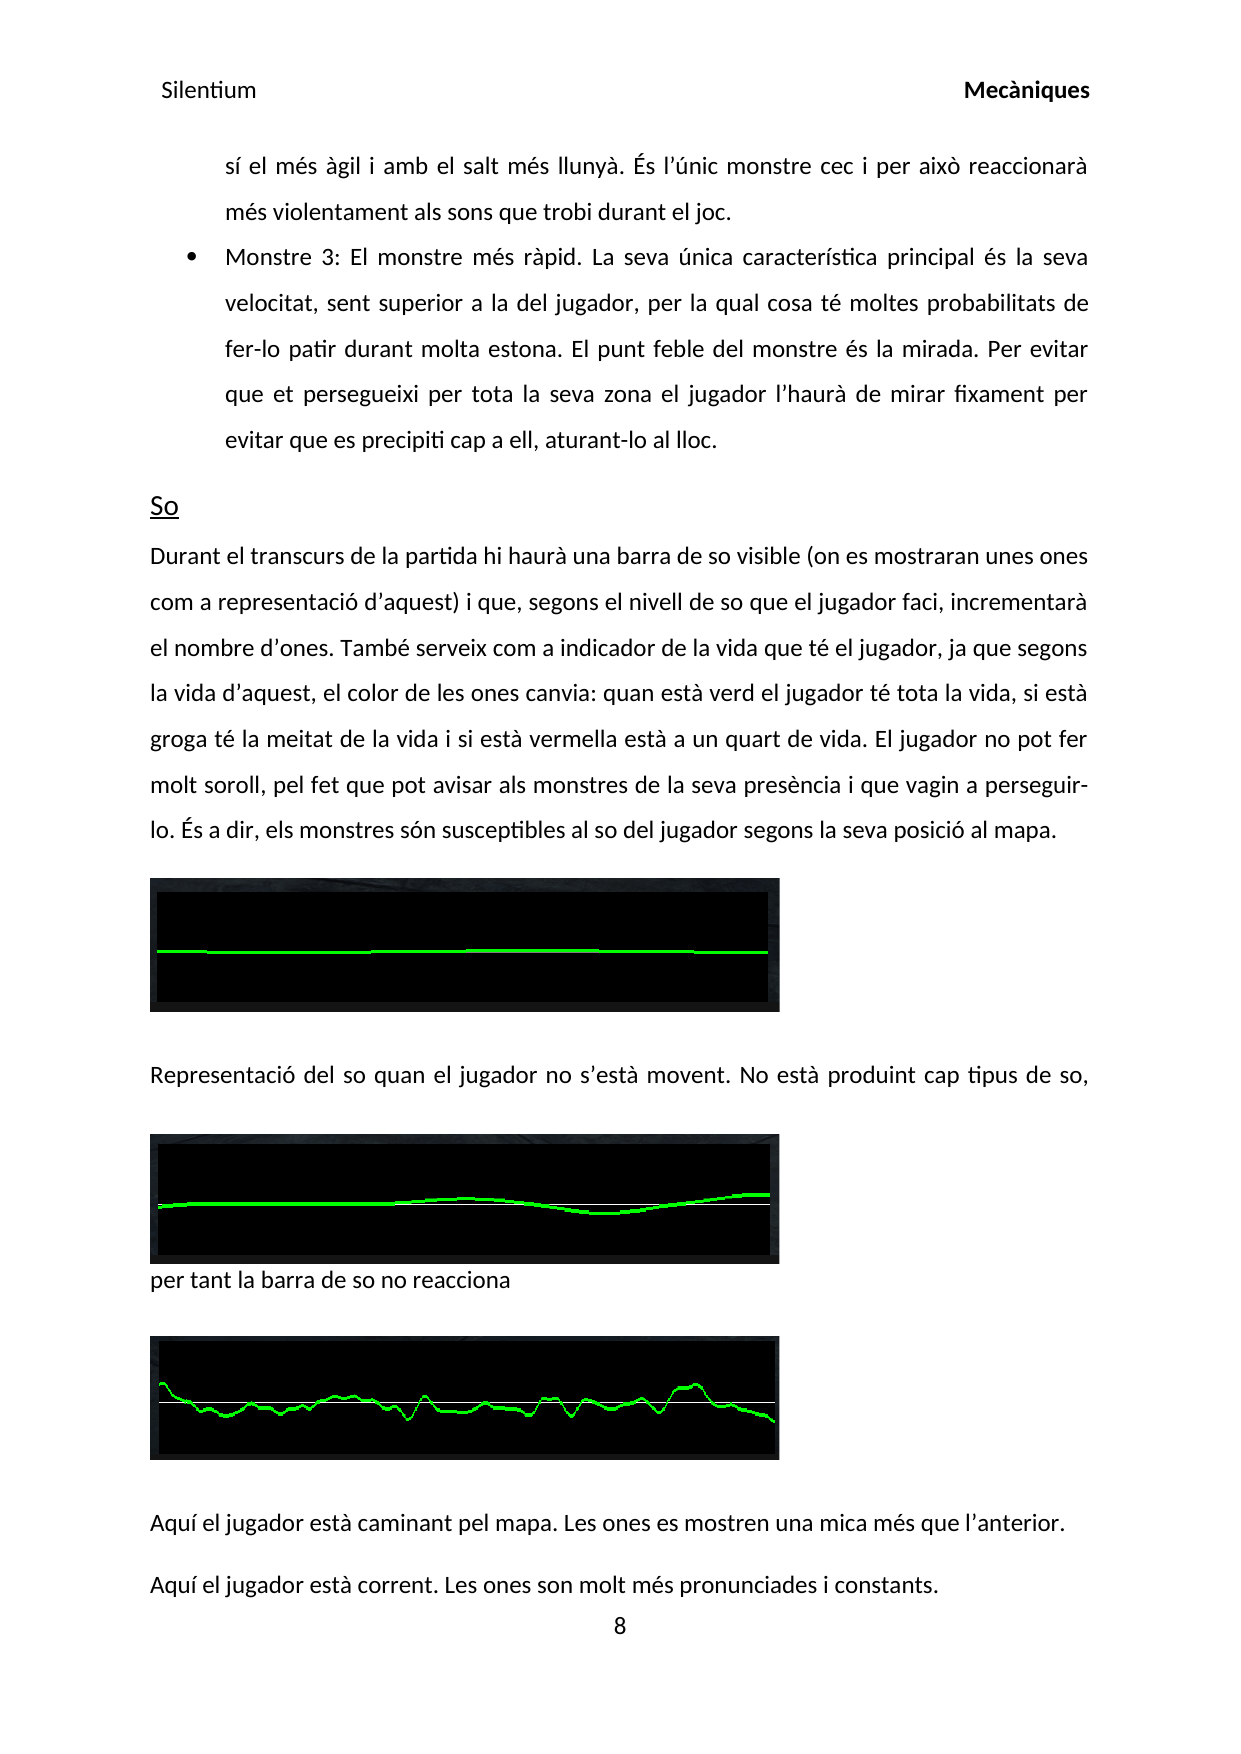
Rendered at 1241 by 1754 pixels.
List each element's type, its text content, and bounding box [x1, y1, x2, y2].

subtitle So [150, 487, 1090, 522]
picture [150, 1336, 780, 1460]
text Durant el transcurs de la partida hi haurà una barra de so visible (on es mostraran unes ones com a representació d’aquest) i que, segons el nivell de so que el jugador faci, incrementarà el nombre d’ones. També serveix com a indicador de la vida que té el jugador, ja que segons la vida d’aquest, el color de les ones canvia: quan està verd el jugador té tota la vida, si està groga té la meitat de la vida i si està vermella està a un quart de vida. El jugador no pot fer molt soroll, pel fet que pot avisar als monstres de la seva presència i que vagin a perseguir-lo. És a dir, els monstres són susceptibles al so del jugador segons la seva posició al mapa. [150, 540, 1090, 845]
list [187, 150, 1090, 226]
text Aquí el jugador està corrent. Les ones son molt més pronunciades i constants. [150, 1569, 1090, 1599]
list Monstre 3: El monstre més ràpid. La seva única característica principal és la seva velocitat, sent superior a la del jugador, per la qual cosa té moltes probabilitats de fer-lo patir durant molta estona. El punt feble del monstre és la mirada. Per evitar que et persegueixi per tota la seva zona el jugador l’haurà de mirar fixament per evitar que es precipiti cap a ell, aturant-lo al lloc. [187, 241, 1090, 455]
picture [150, 878, 780, 1012]
picture [150, 1134, 780, 1264]
